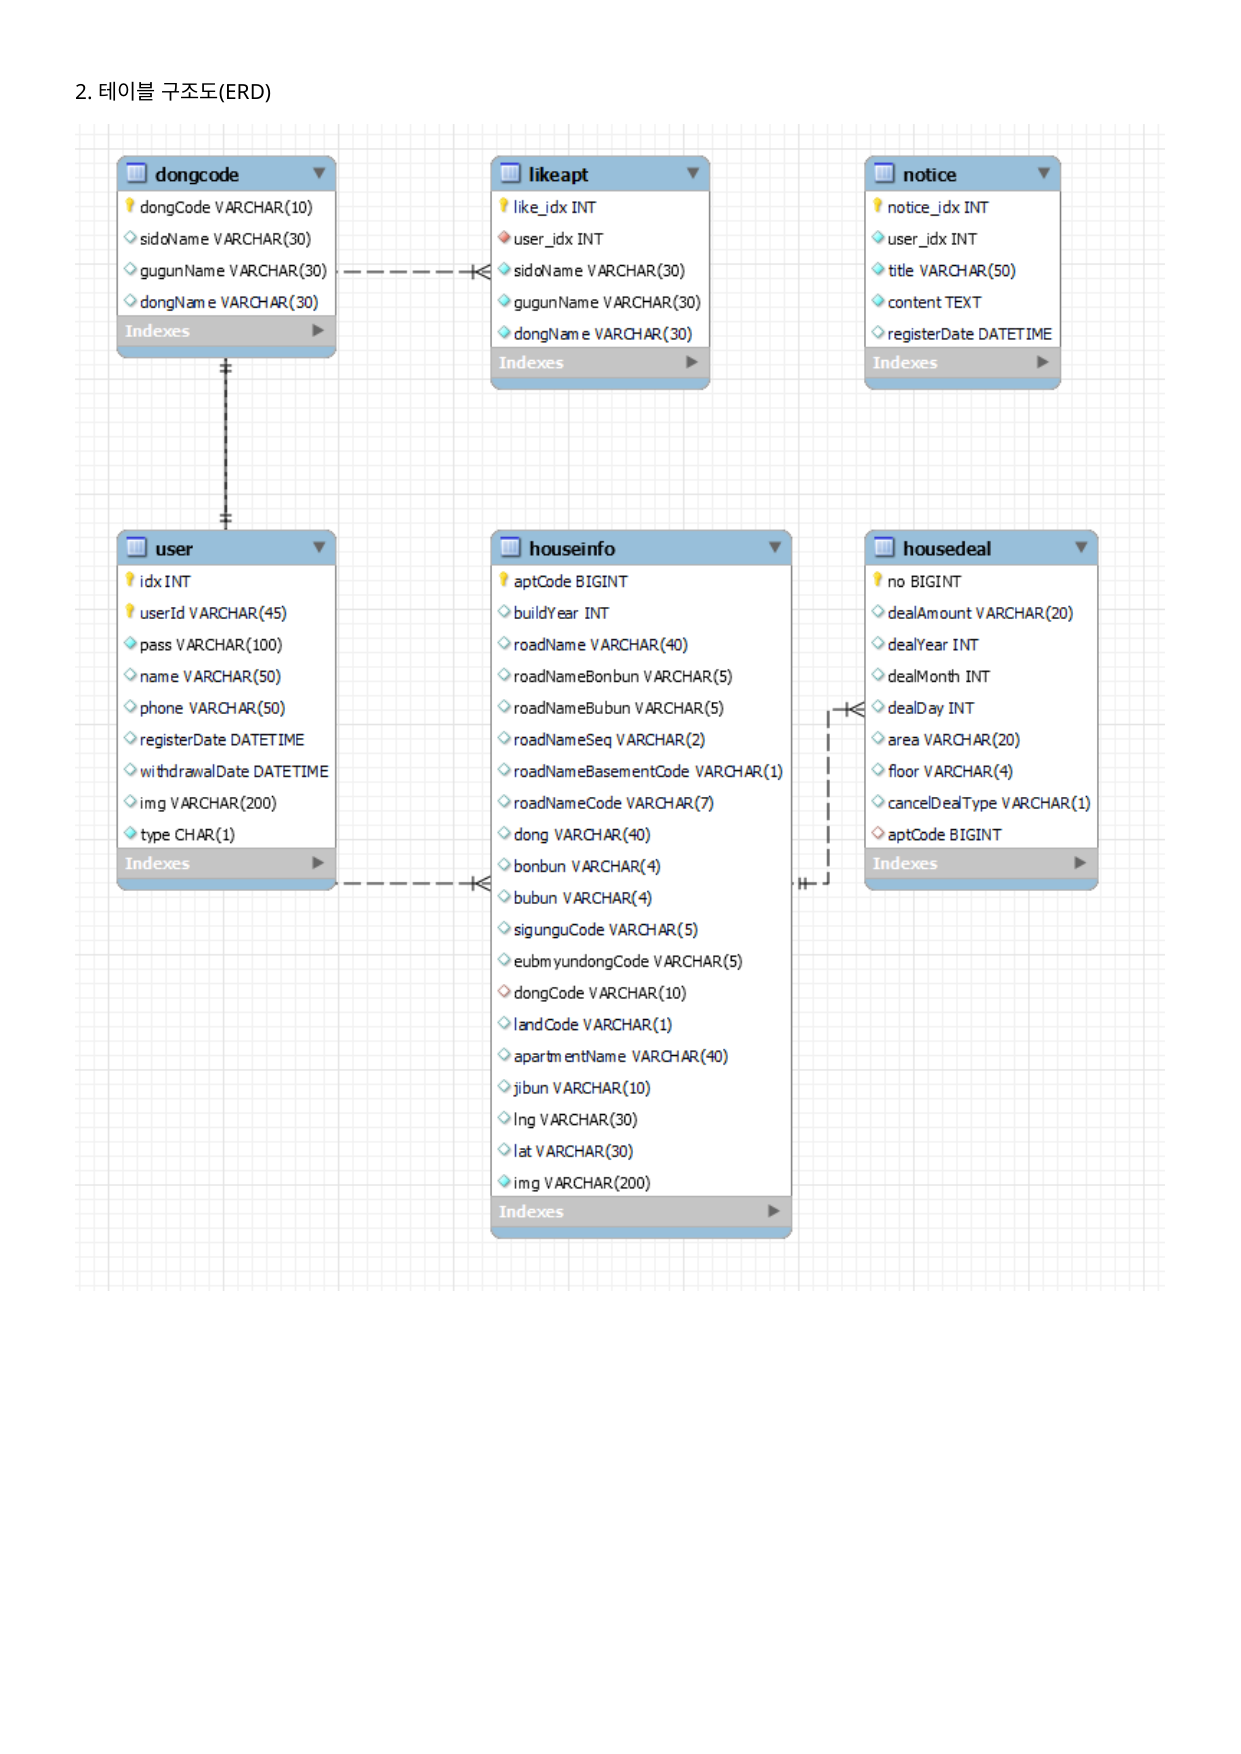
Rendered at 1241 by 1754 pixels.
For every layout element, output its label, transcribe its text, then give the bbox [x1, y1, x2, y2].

text 2. 테이블 구조도(ERD) [75, 75, 1165, 105]
picture [75, 124, 1165, 1291]
